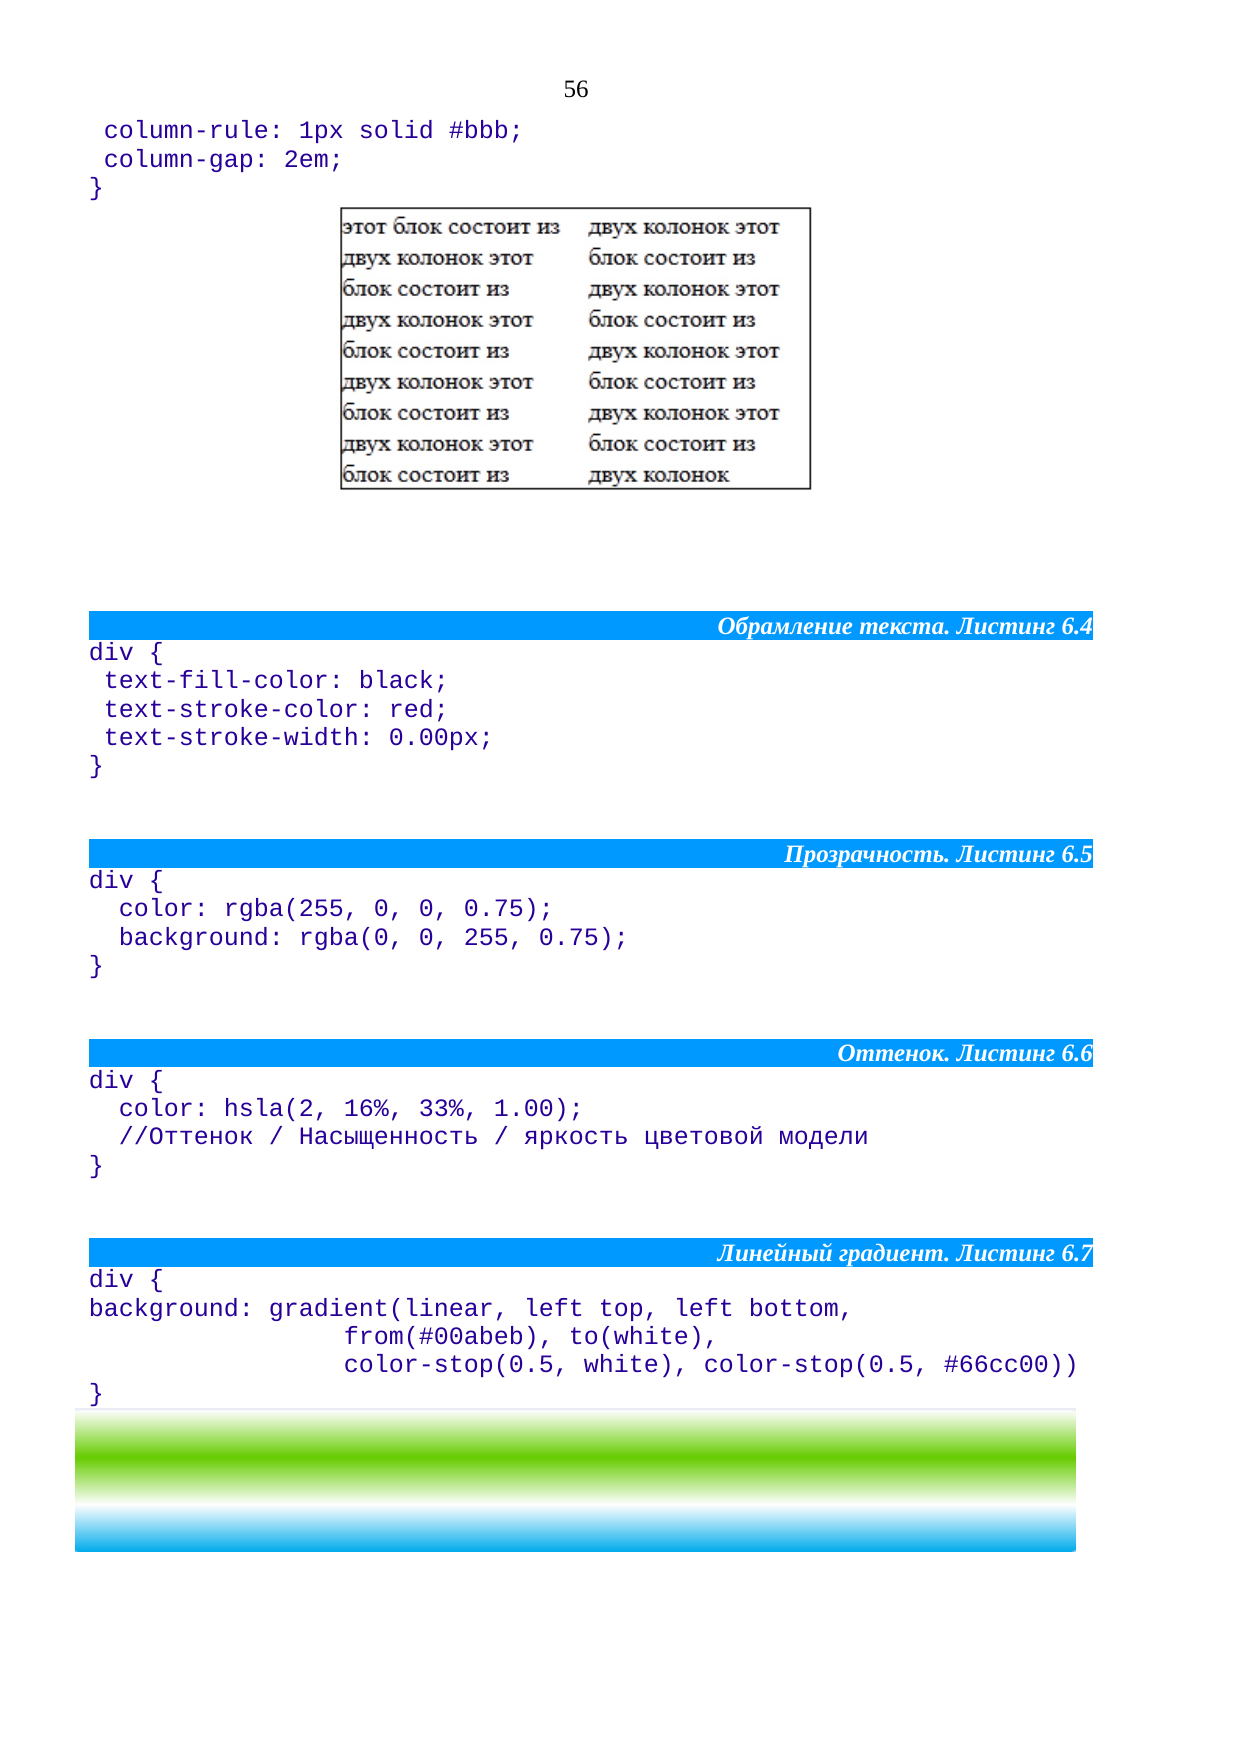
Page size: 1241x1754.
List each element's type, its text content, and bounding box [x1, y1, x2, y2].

table_cell div { text-fill-color: black; text-stroke-color: red; text-stroke-width: 0.00px; } [89, 640, 1093, 781]
table_header Линейный градиент. Листинг 6.7 [89, 1238, 1093, 1267]
table_cell div { color: hsla(2, 16%, 33%, 1.00); //Оттенок / Насыщенность / яркость цветовой модели } [89, 1067, 1093, 1181]
table_cell div { column-count: 4; column-rule: 1px solid #bbb; column-gap: 2em; } [89, 118, 1093, 203]
picture [75, 1408, 1076, 1547]
picture [336, 203, 816, 496]
table_cell div { color: rgba(255, 0, 0, 0.75); background: rgba(0, 0, 255, 0.75); } [89, 868, 1093, 981]
table_header Обрамление текста. Листинг 6.4 [89, 611, 1093, 640]
table_cell div { background: gradient(linear, left top, left bottom, from(#00abeb), to(white), color-stop(0.5, white), color-stop(0.5, #66cc00)) } [89, 1267, 1093, 1408]
table_header Оттенок. Листинг 6.6 [89, 1039, 1093, 1067]
table_header Прозрачность. Листинг 6.5 [89, 839, 1093, 868]
